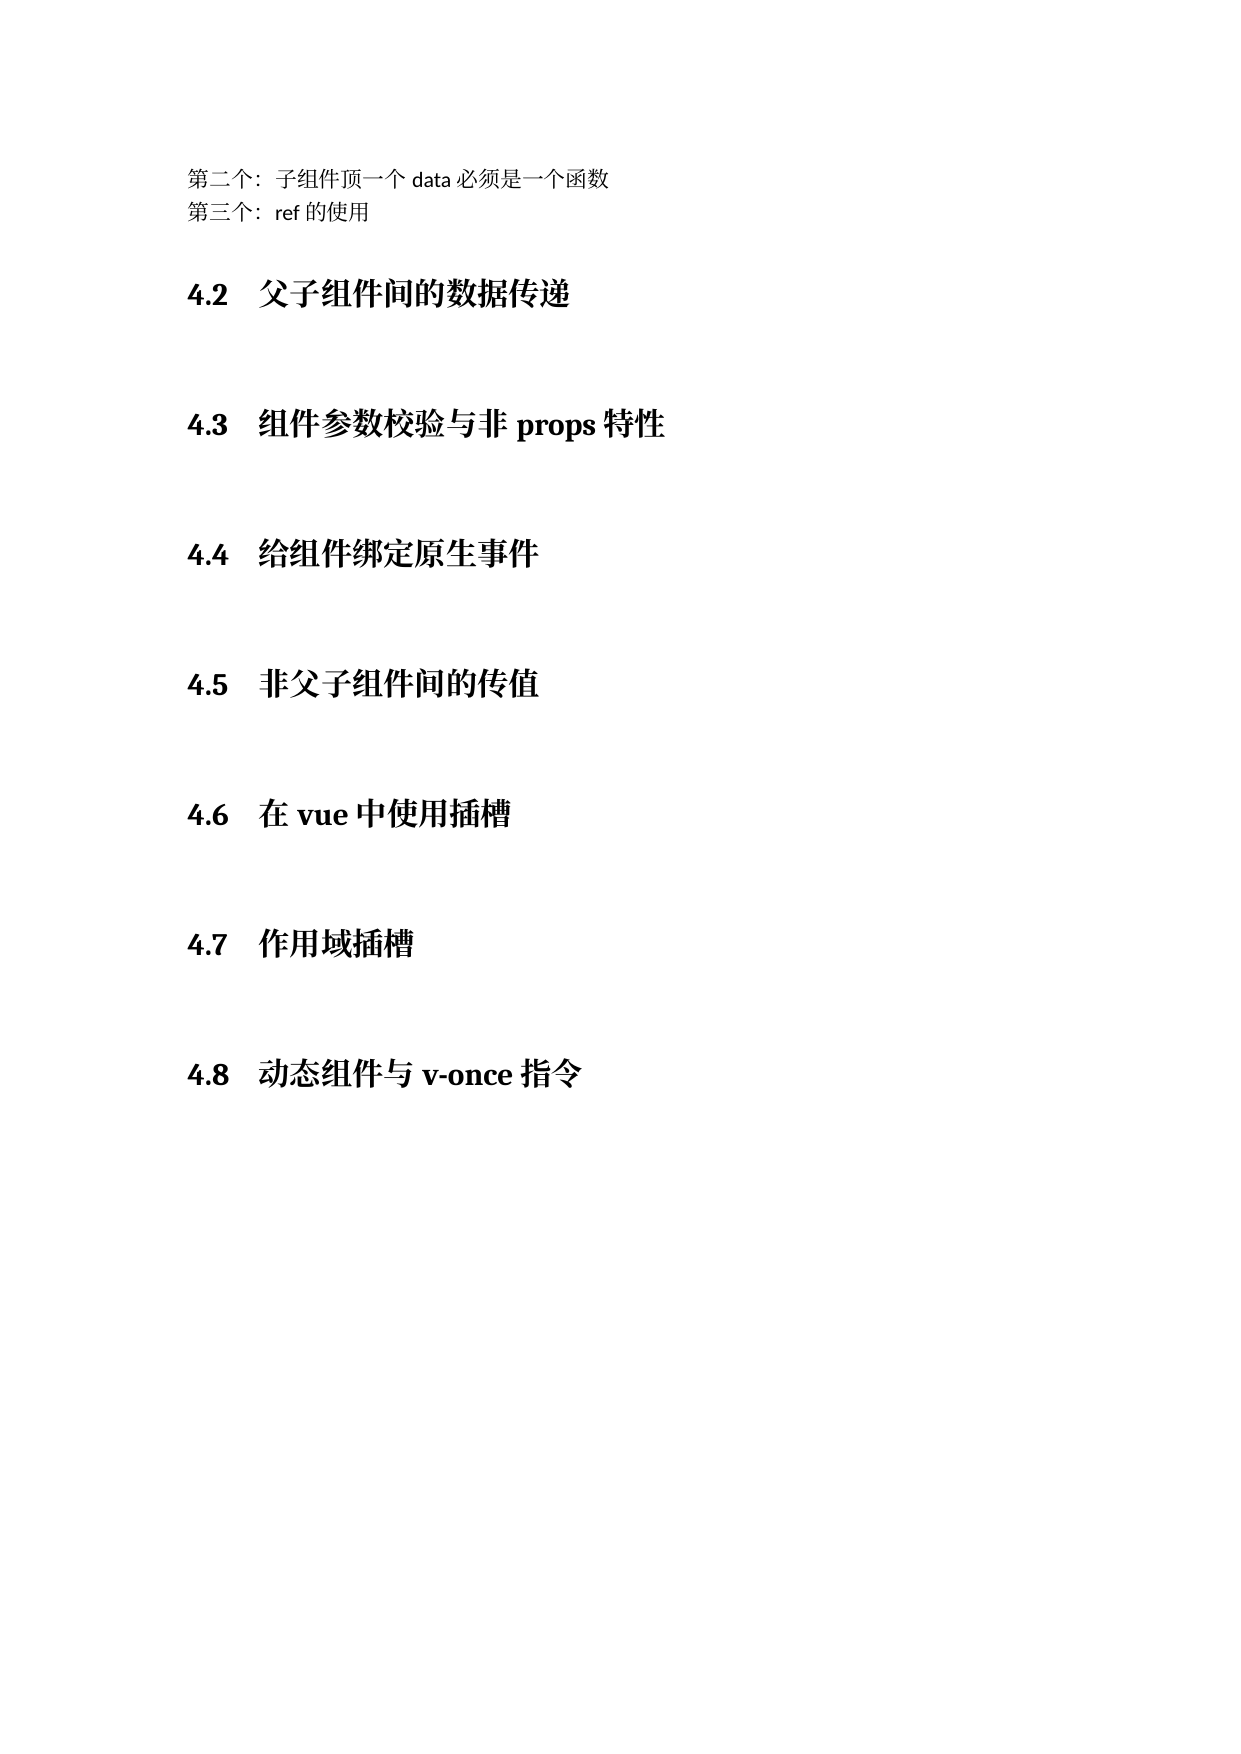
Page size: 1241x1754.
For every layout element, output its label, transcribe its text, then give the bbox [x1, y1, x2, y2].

subtitle 非父子组件间的传值 [187, 649, 1053, 714]
subtitle 作用域插槽 [187, 909, 1053, 974]
subtitle 组件参数校验与非 props 特性 [187, 389, 1053, 454]
subtitle 动态组件与 v-once 指令 [187, 1039, 1053, 1104]
text 第三个：ref 的使用 [187, 194, 1053, 227]
subtitle 在 vue 中使用插槽 [187, 779, 1053, 844]
text 第二个：子组件顶一个 data 必须是一个函数 [187, 162, 1053, 194]
subtitle 给组件绑定原生事件 [187, 519, 1053, 584]
subtitle 父子组件间的数据传递 [187, 259, 1053, 324]
